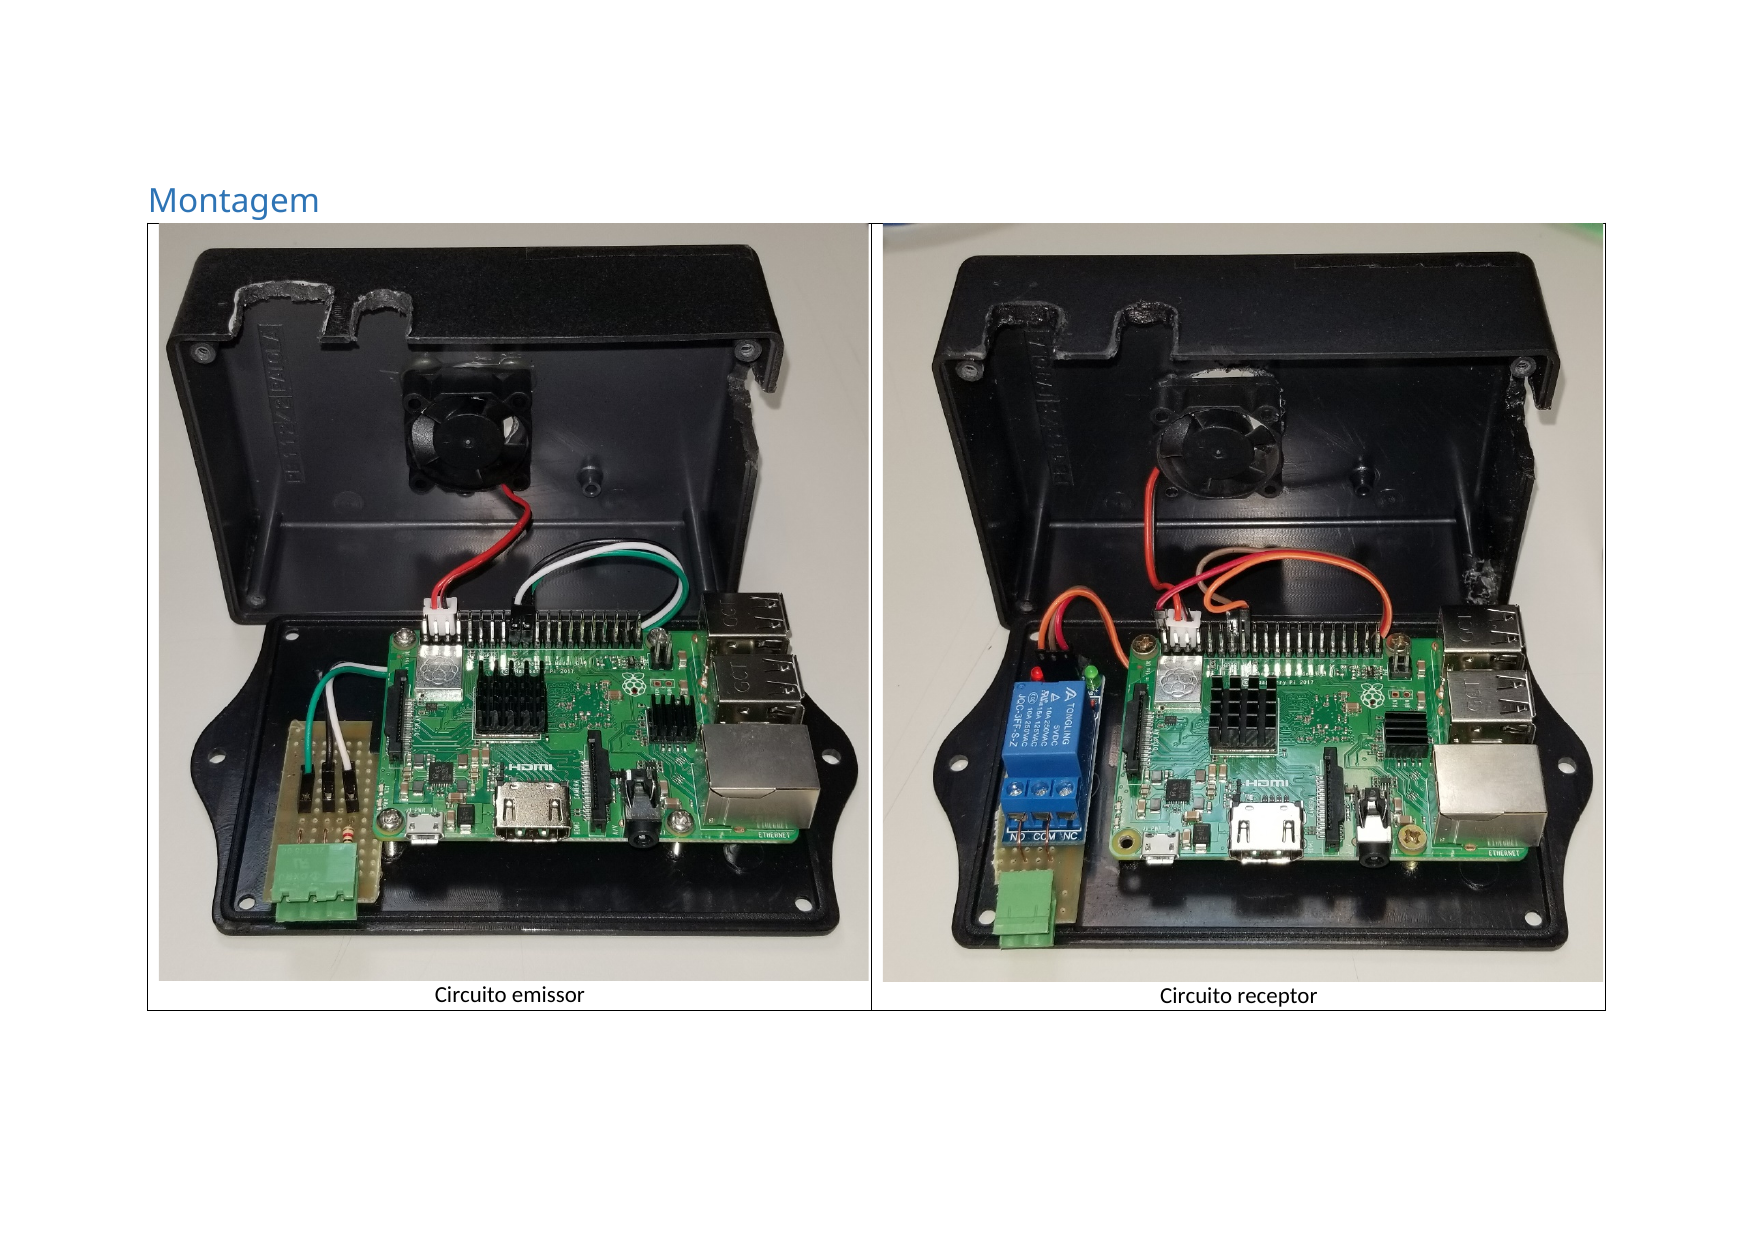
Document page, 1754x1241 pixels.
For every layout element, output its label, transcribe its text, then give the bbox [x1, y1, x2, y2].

picture [882, 223, 1604, 982]
table_header Circuito receptor [872, 224, 1605, 1009]
subtitle Montagem [148, 177, 1606, 223]
table_header Circuito emissor [148, 224, 871, 1009]
picture [158, 223, 869, 981]
